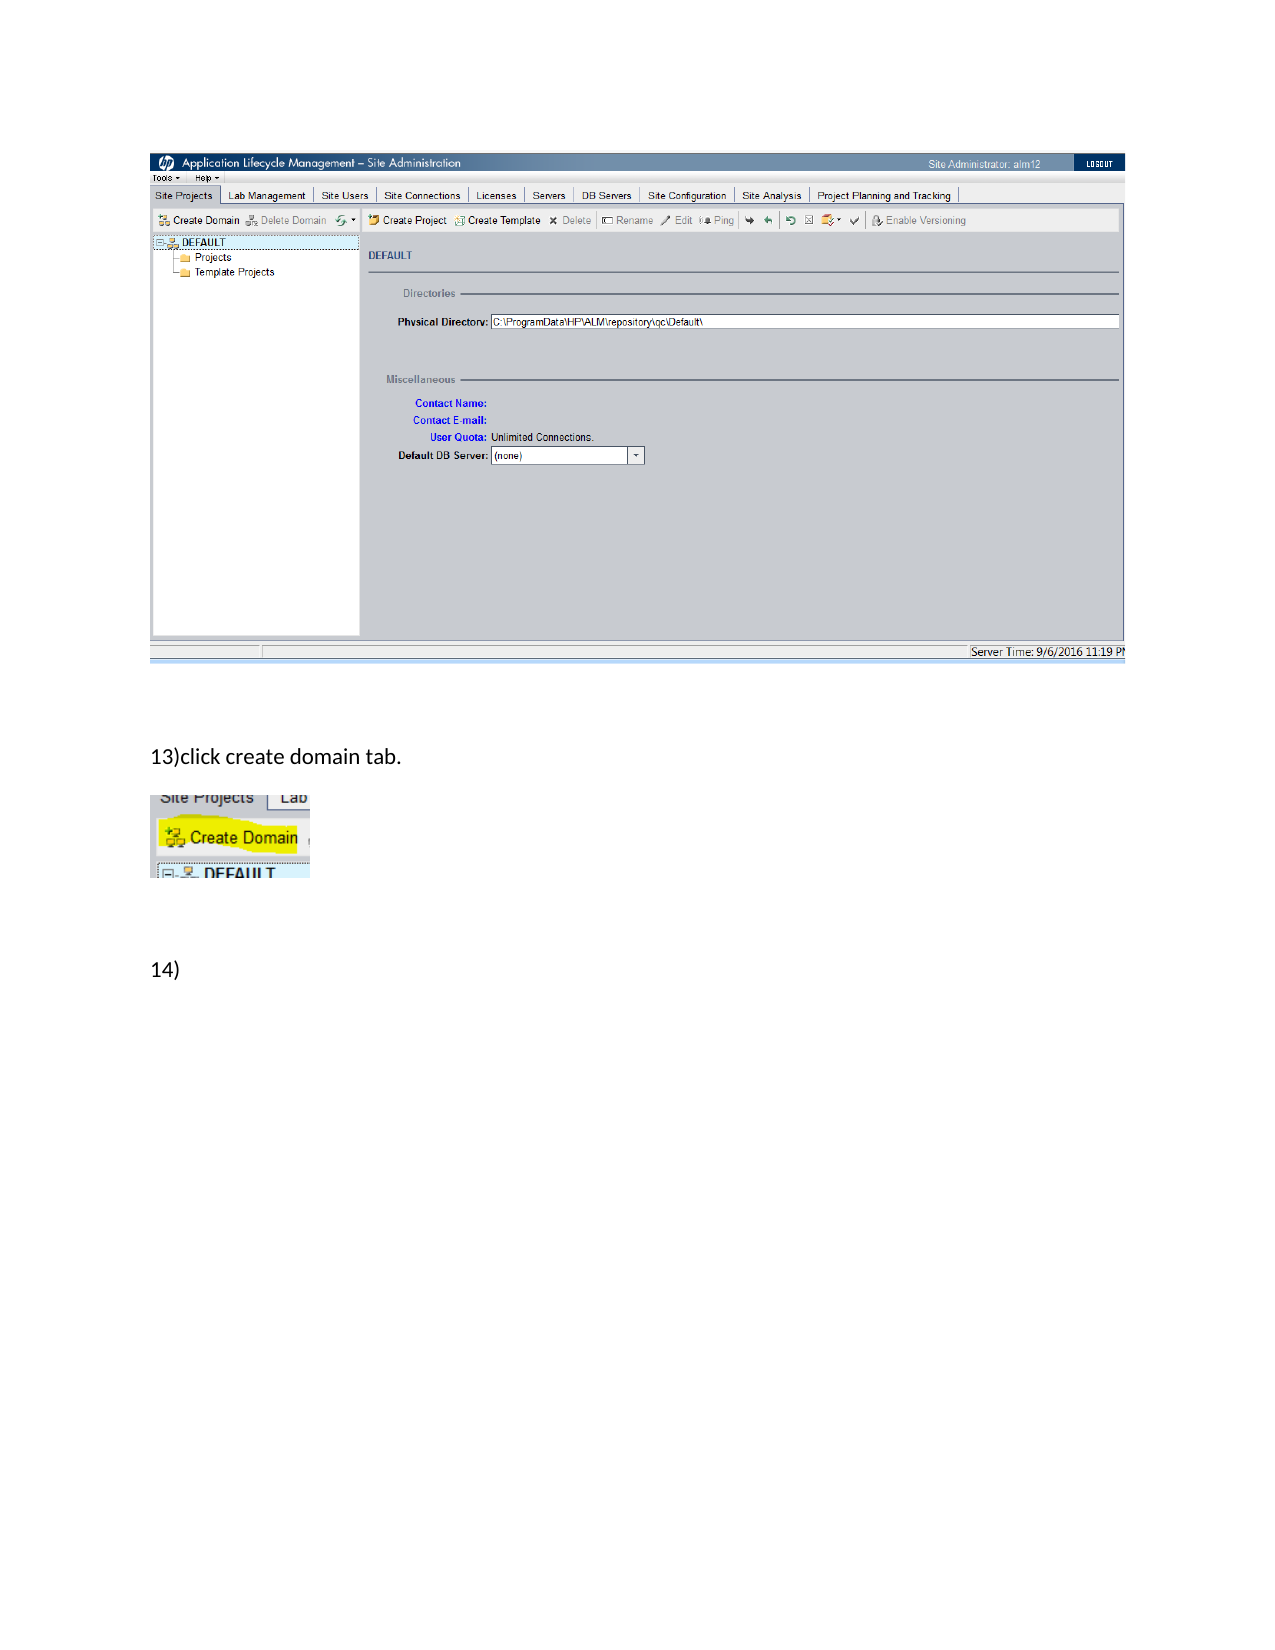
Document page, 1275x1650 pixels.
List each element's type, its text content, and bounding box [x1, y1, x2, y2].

picture [150, 795, 310, 878]
text 14) [150, 956, 1125, 983]
text 13)click create domain tab. [150, 742, 1125, 770]
picture [150, 150, 1125, 664]
